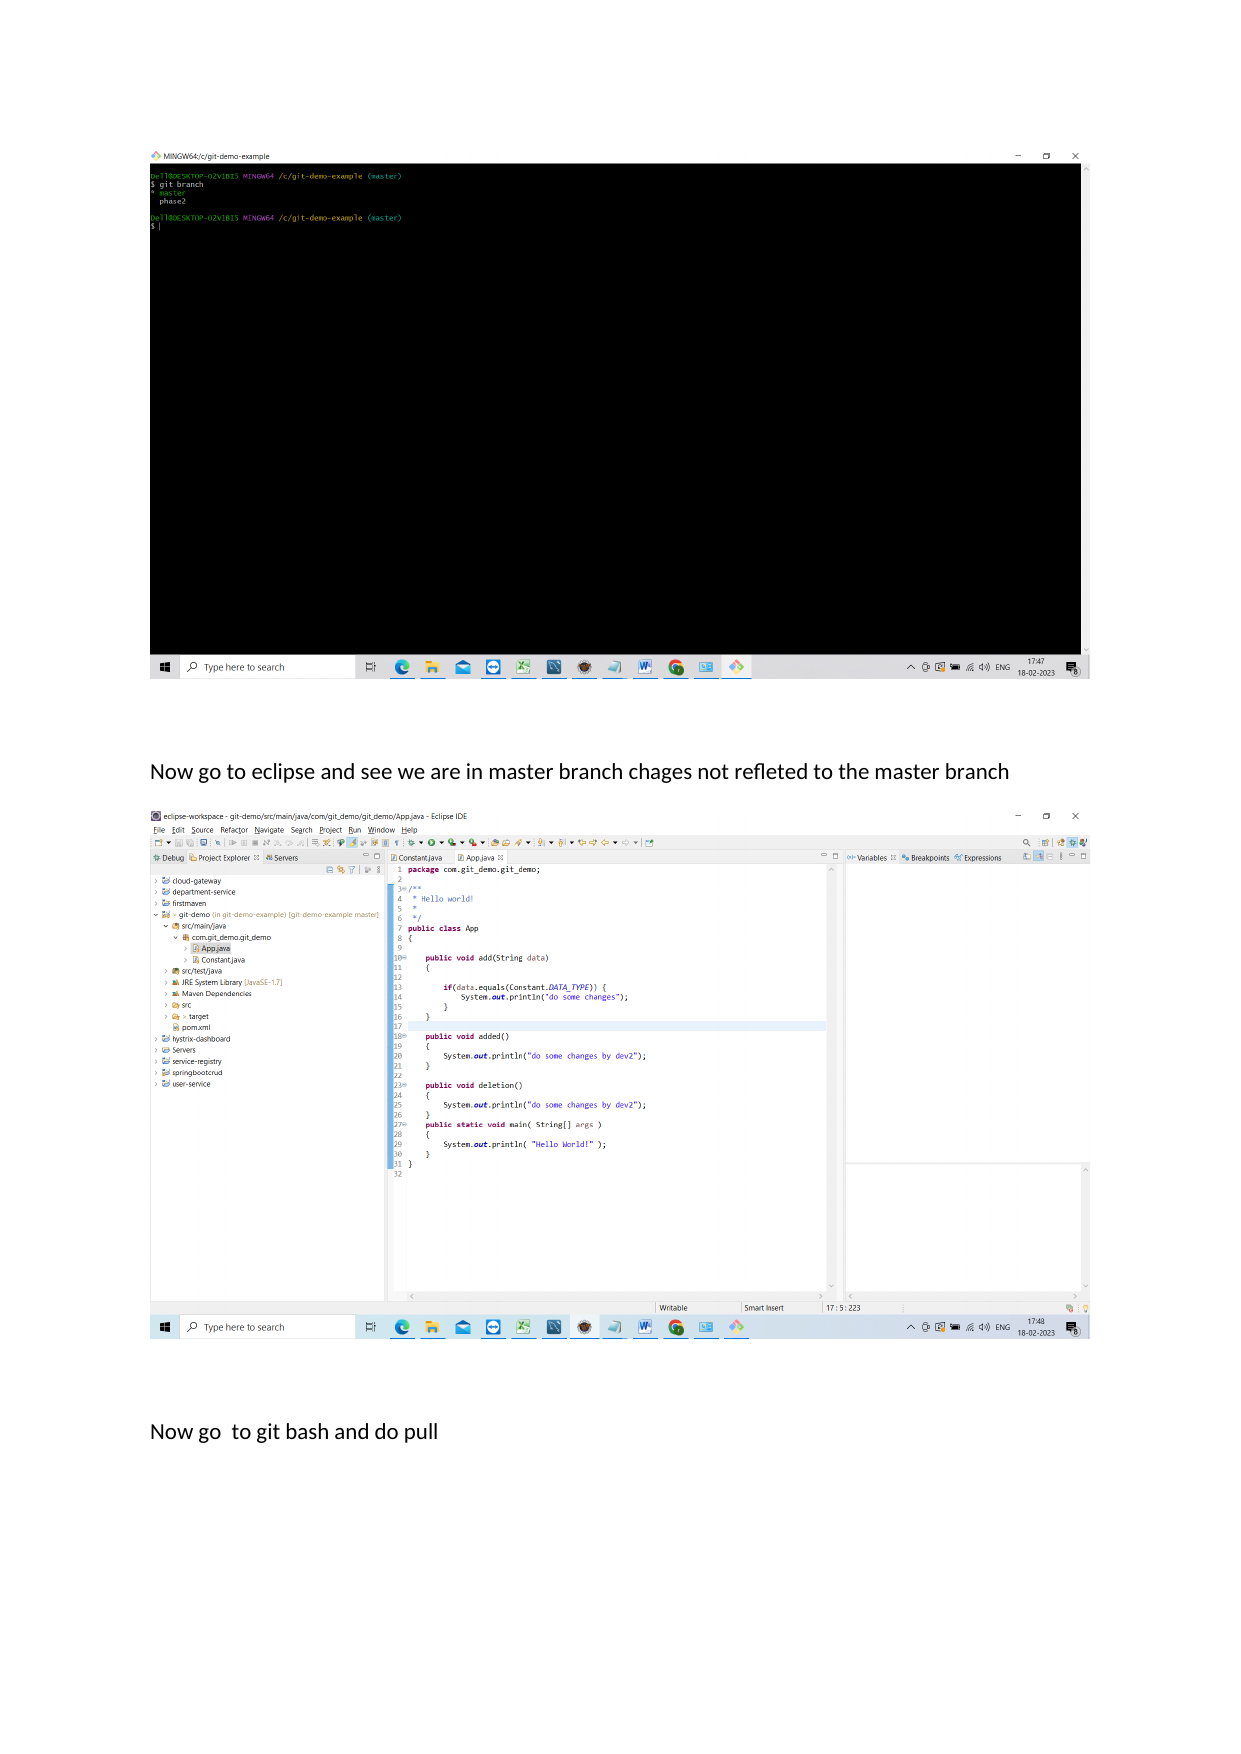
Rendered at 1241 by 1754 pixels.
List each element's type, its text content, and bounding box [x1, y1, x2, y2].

picture [150, 150, 1091, 679]
picture [150, 810, 1091, 1339]
text Now go to git bash and do pull [150, 1417, 1090, 1445]
text Now go to eclipse and see we are in master branch chages not refleted to the master branch [150, 757, 1090, 785]
